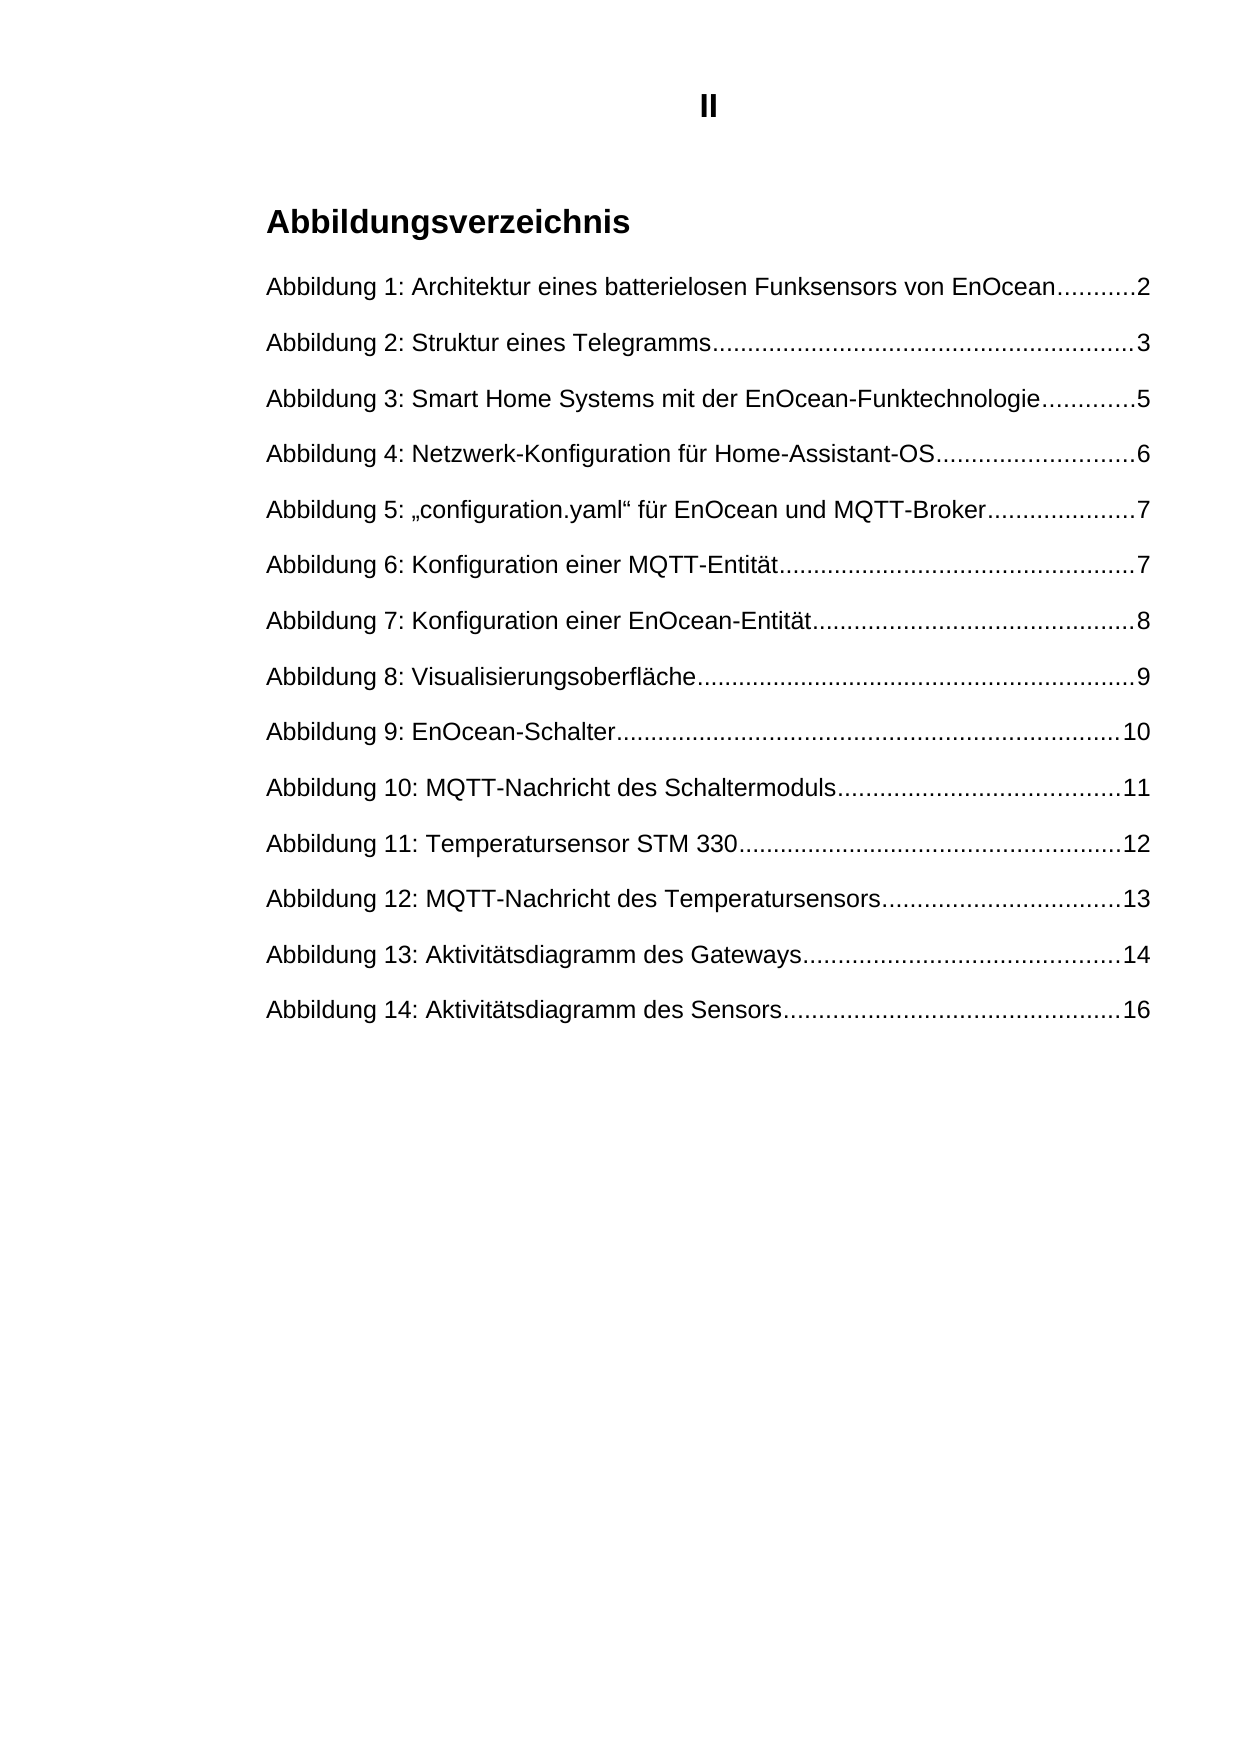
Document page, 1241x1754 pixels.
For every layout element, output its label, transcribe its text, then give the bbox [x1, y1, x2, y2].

text Abbildung 12: MQTT-Nachricht des Temperatursensors 13 [266, 884, 1152, 913]
text Abbildung 7: Konfiguration einer EnOcean-Entität 8 [266, 606, 1152, 635]
text Abbildung 13: Aktivitätsdiagramm des Gateways 14 [266, 940, 1152, 968]
subtitle Abbildungsverzeichnis [266, 202, 1152, 241]
text Abbildung 14: Aktivitätsdiagramm des Sensors 16 [266, 995, 1152, 1024]
text Abbildung 2: Struktur eines Telegramms 3 [266, 328, 1152, 357]
text Abbildung 9: EnOcean-Schalter 10 [266, 717, 1152, 746]
text Abbildung 11: Temperatursensor STM 330 12 [266, 828, 1152, 857]
text Abbildung 5: „configuration.yaml“ für EnOcean und MQTT-Broker 7 [266, 495, 1152, 523]
text Abbildung 6: Konfiguration einer MQTT-Entität 7 [266, 550, 1152, 579]
text Abbildung 4: Netzwerk-Konfiguration für Home-Assistant-OS 6 [266, 439, 1152, 468]
text Abbildung 10: MQTT-Nachricht des Schaltermoduls 11 [266, 773, 1152, 802]
text Abbildung 1: Architektur eines batterielosen Funksensors von EnOcean 2 [266, 272, 1152, 301]
text Abbildung 8: Visualisierungsoberfläche 9 [266, 662, 1152, 690]
text Abbildung 3: Smart Home Systems mit der EnOcean-Funktechnologie 5 [266, 383, 1152, 412]
